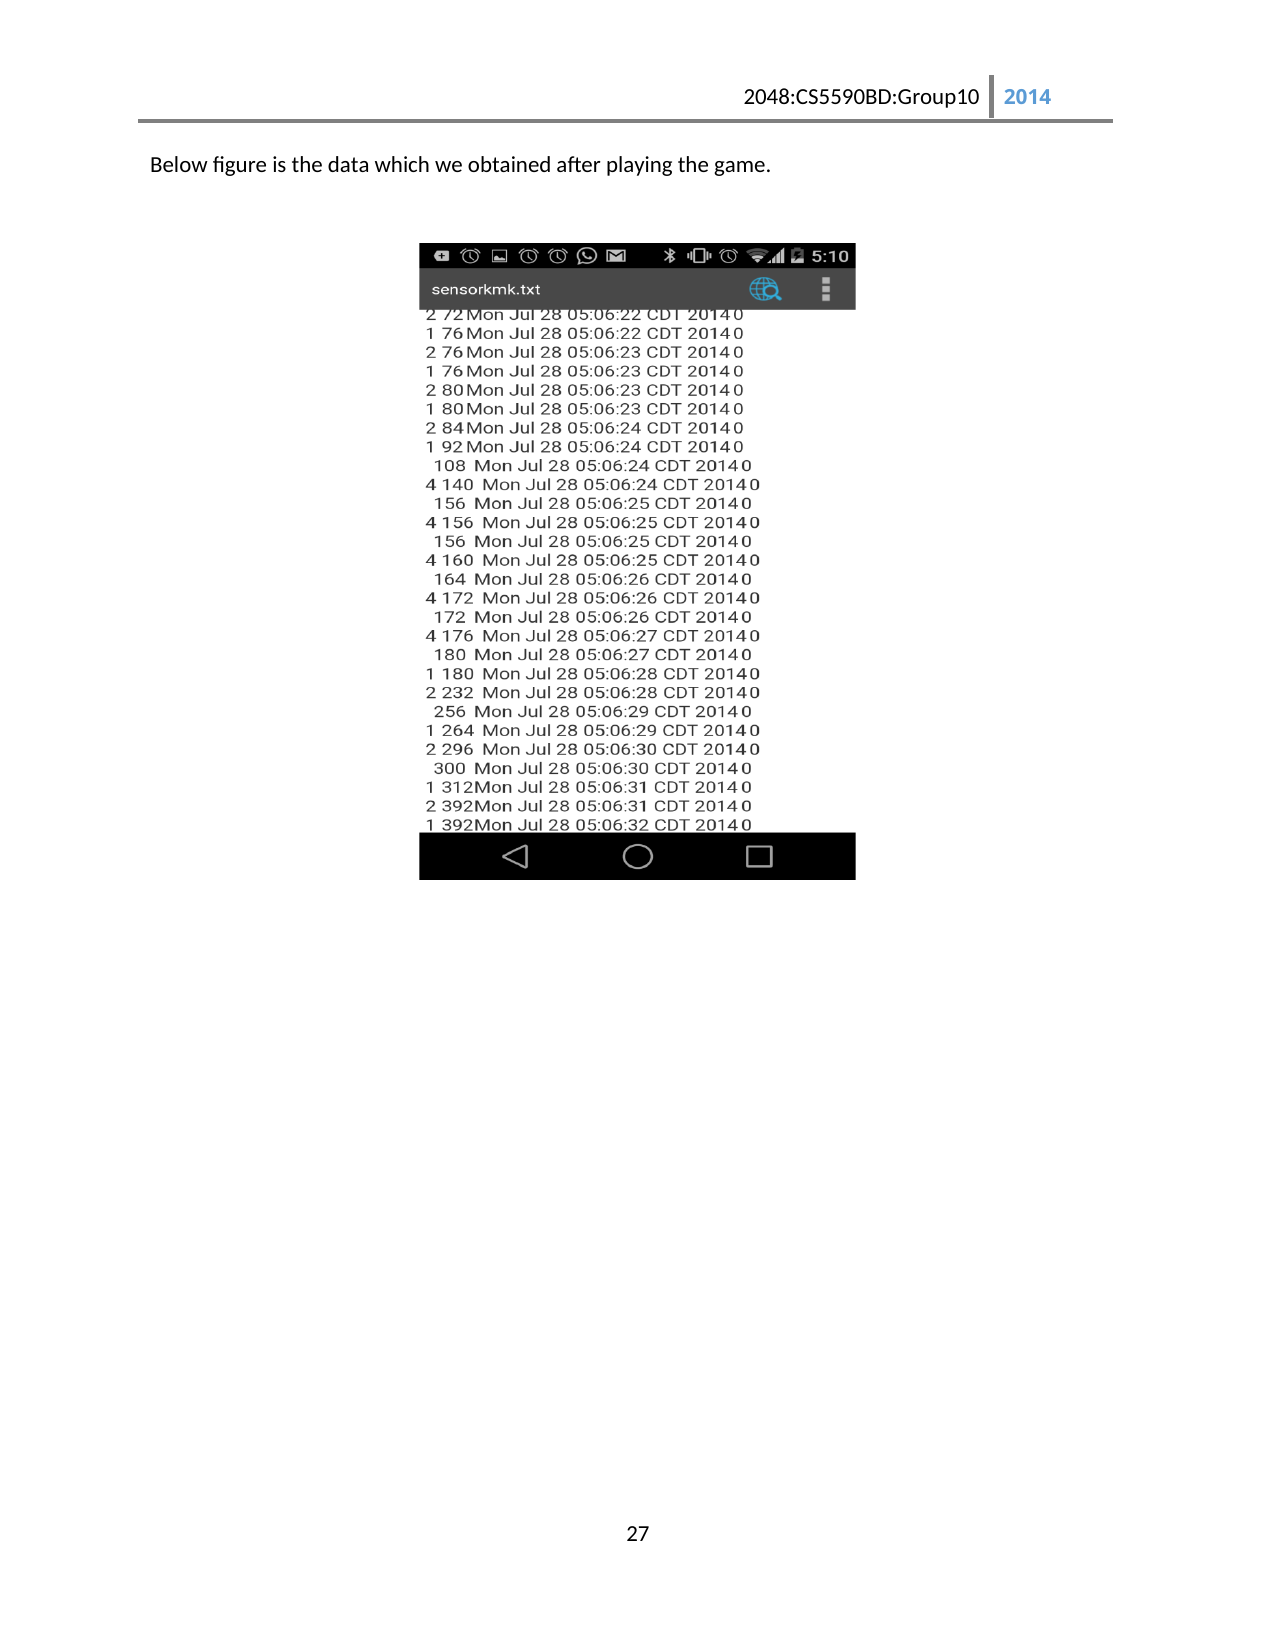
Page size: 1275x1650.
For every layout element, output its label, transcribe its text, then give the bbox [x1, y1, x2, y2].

picture [419, 243, 856, 880]
text Below figure is the data which we obtained after playing the game. [150, 150, 1125, 178]
